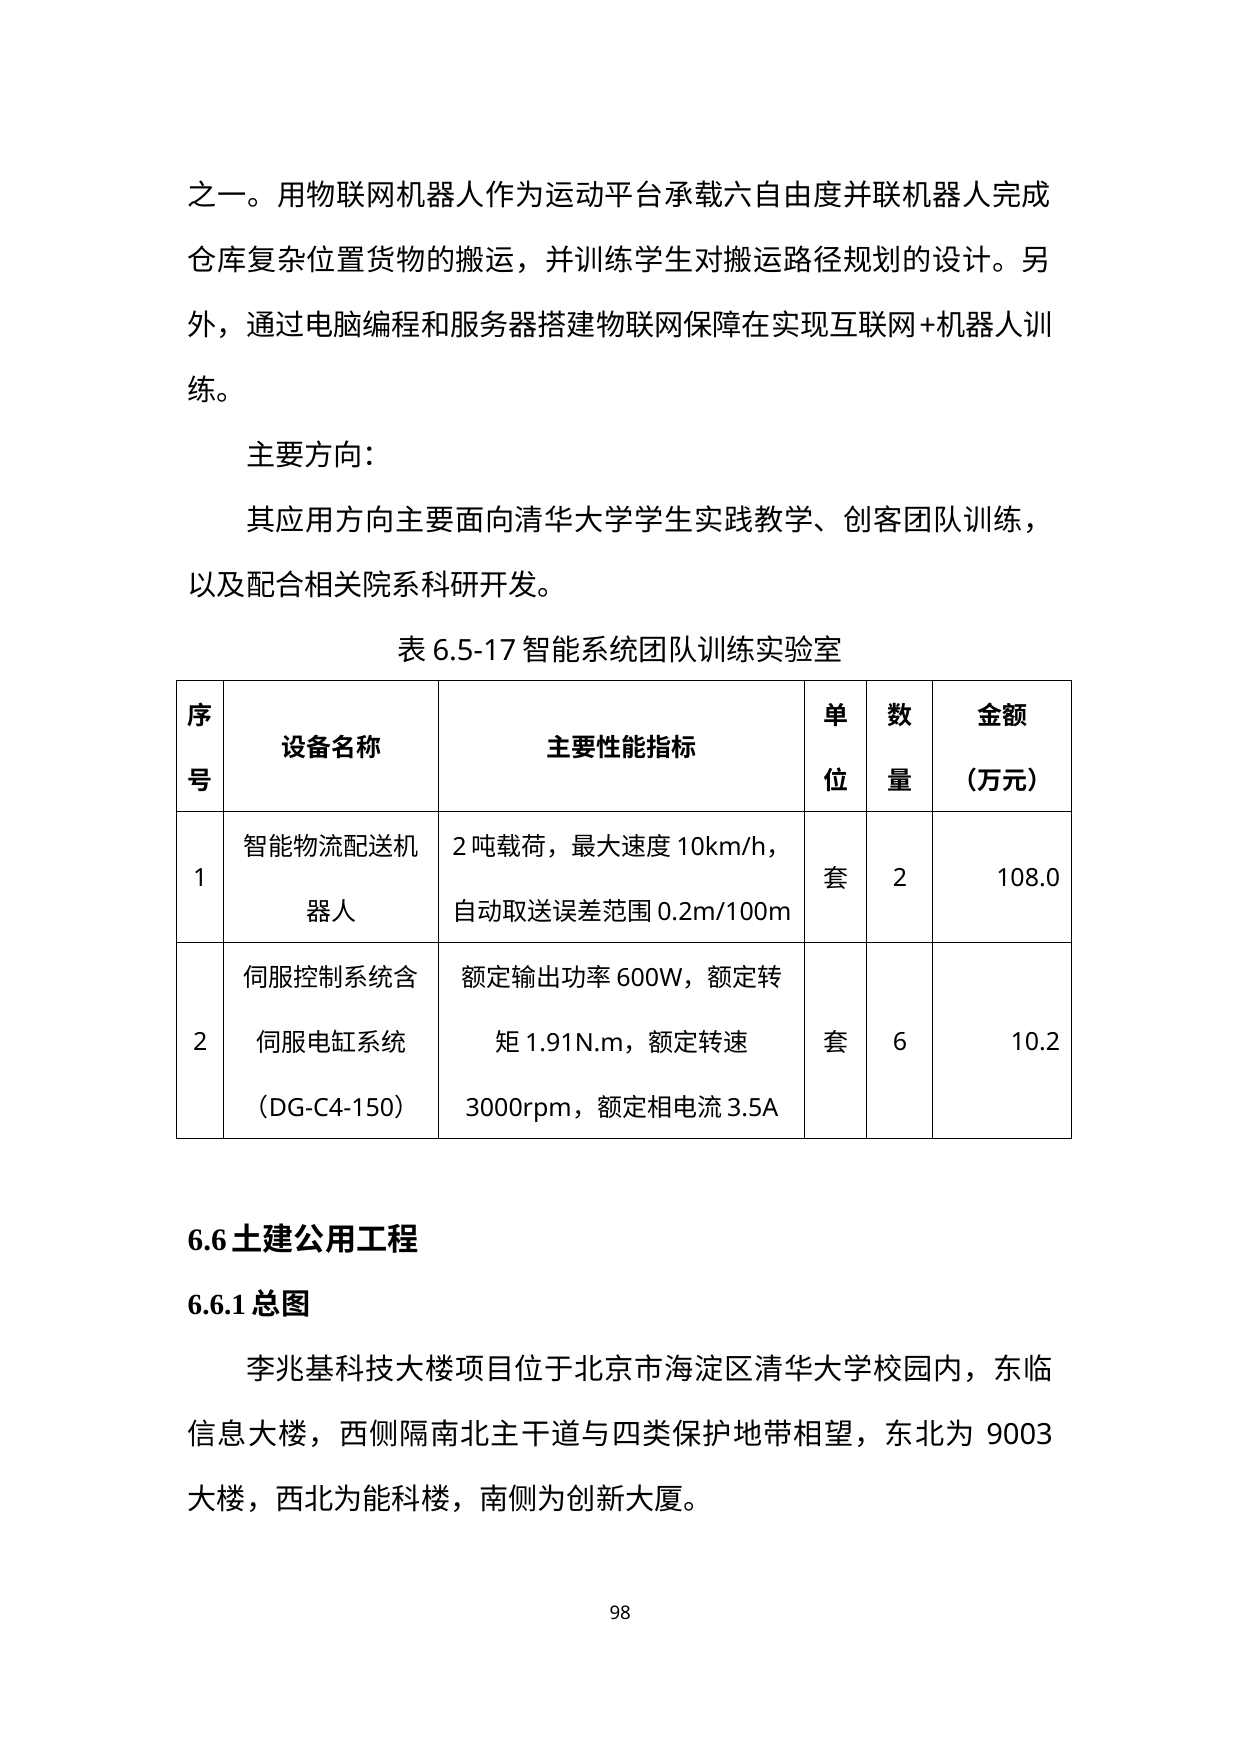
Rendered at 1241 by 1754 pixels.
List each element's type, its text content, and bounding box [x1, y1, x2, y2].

table_cell 1 [177, 812, 223, 942]
table_cell 108.0 [933, 812, 1071, 942]
table_header 主要性能指标 [439, 681, 804, 811]
table_header 设备名称 [224, 681, 438, 811]
table_header 单位 [805, 681, 866, 811]
text 李兆基科技大楼项目位于北京市海淀区清华大学校园内，东临信息大楼，西侧隔南北主干道与四类保护地带相望，东北为 9003 大楼，西北为能科楼，南侧为创新大厦。 [187, 1334, 1053, 1529]
subtitle 6.6.1总图 [187, 1269, 1053, 1334]
table_cell 智能物流配送机器人 [224, 812, 438, 942]
table_cell 6 [867, 943, 932, 1138]
table_cell 套 [805, 943, 866, 1138]
table_cell 额定输出功率600W，额定转矩1.91N.m，额定转速3000rpm，额定相电流3.5A [439, 943, 804, 1138]
table_cell 2 [177, 943, 223, 1138]
list 主要方向： [187, 420, 1053, 485]
list 其应用方向主要面向清华大学学生实践教学、创客团队训练，以及配合相关院系科研开发。 [187, 485, 1053, 615]
table_cell 伺服控制系统含伺服电缸系统（DG-C4-150） [224, 943, 438, 1138]
table_cell 10.2 [933, 943, 1071, 1138]
table_header 金额 （万元） [933, 681, 1071, 811]
table_cell 套 [805, 812, 866, 942]
table_cell 2 [867, 812, 932, 942]
text 表6.5-17智能系统团队训练实验室 [187, 615, 1053, 680]
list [187, 160, 1053, 420]
table_header 序号 [177, 681, 223, 811]
subtitle 6.6 土建公用工程 [187, 1204, 1053, 1269]
table_header 数量 [867, 681, 932, 811]
table_cell 2吨载荷，最大速度10km/h，自动取送误差范围0.2m/100m [439, 812, 804, 942]
